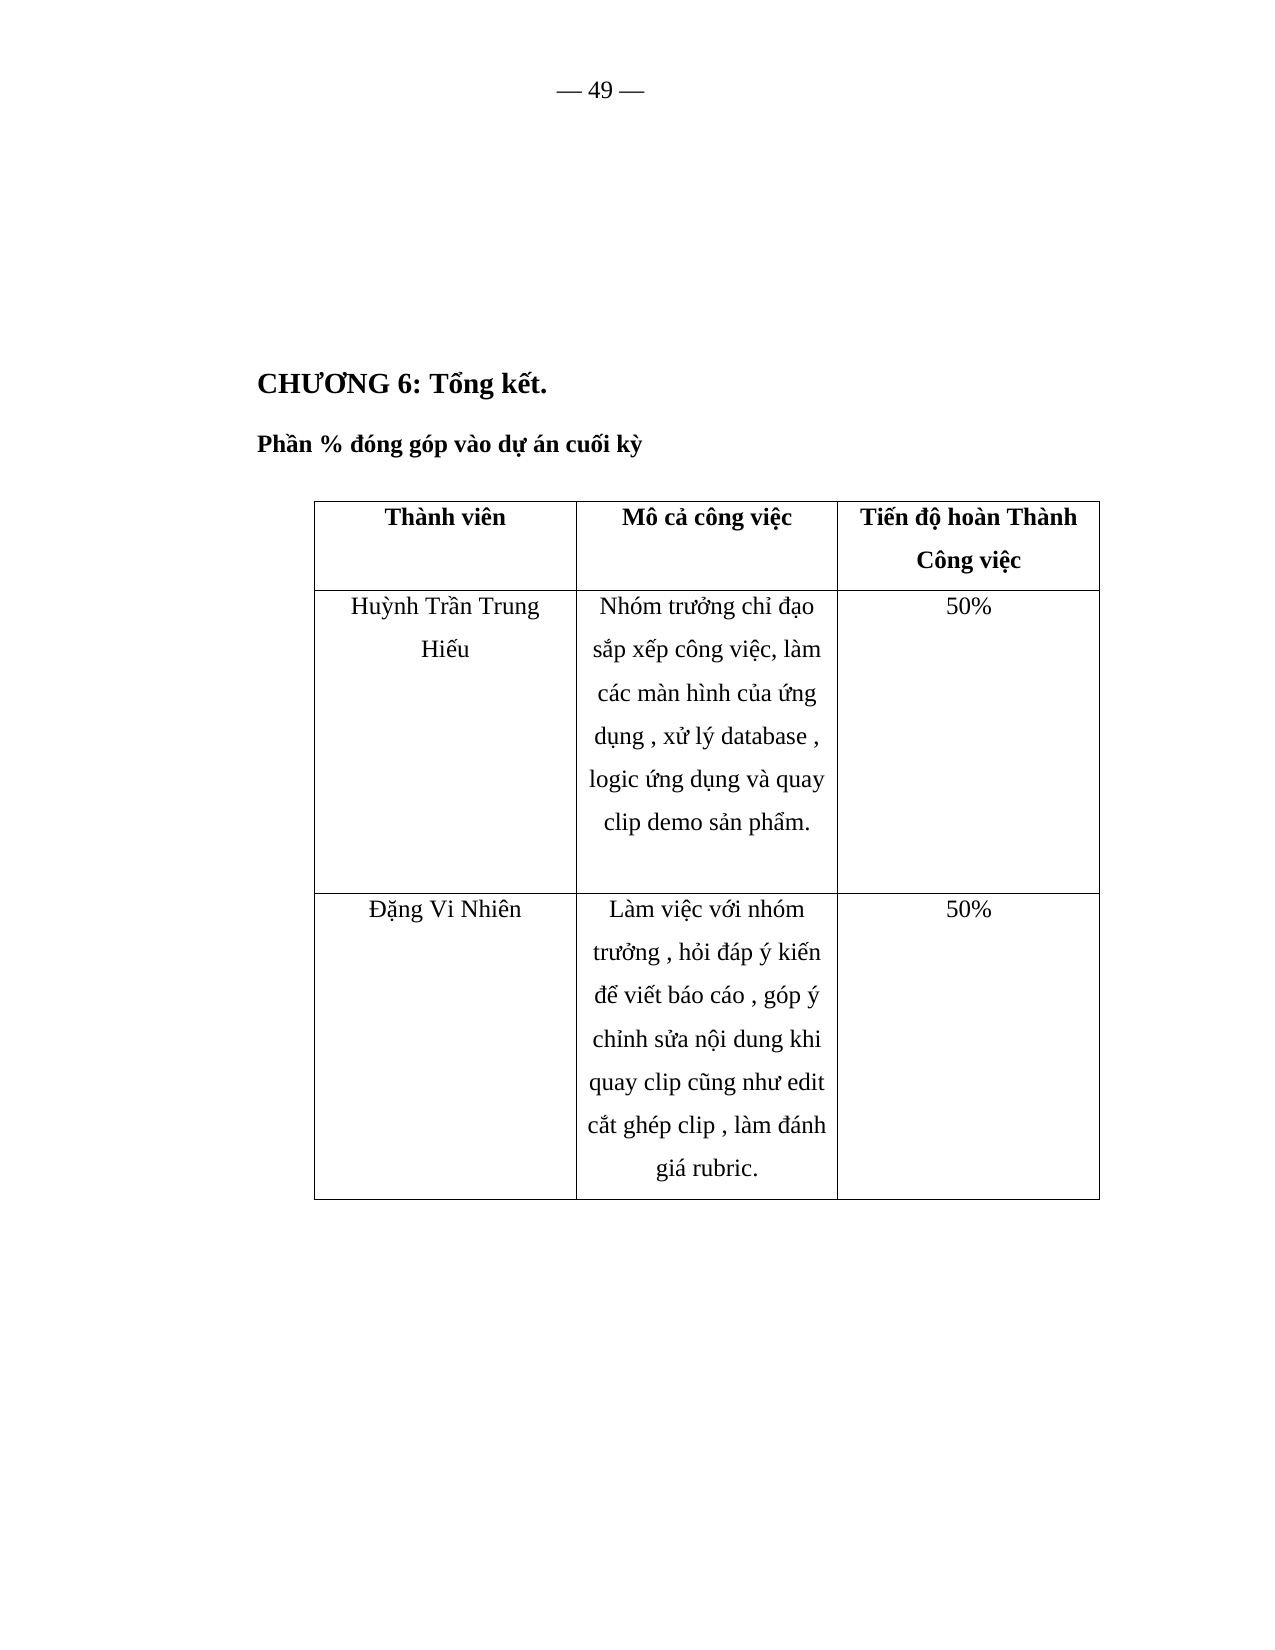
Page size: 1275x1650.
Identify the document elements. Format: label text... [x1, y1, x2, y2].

table_cell 50% [838, 591, 1099, 893]
table_cell Huỳnh Trần Trung Hiếu [315, 591, 576, 893]
table_header Mô cả công việc [577, 502, 837, 590]
table_cell Nhóm trưởng chỉ đạo sắp xếp công việc, làm các màn hình của ứng dụng , xử lý database , logic ứng dụng và quay clip demo sản phẩm. [577, 591, 837, 893]
text Phần % đóng góp vào dự án cuối kỳ [257, 429, 1157, 458]
table_header Thành viên [315, 502, 576, 590]
table_cell Làm việc với nhóm trưởng , hỏi đáp ý kiến để viết báo cáo , góp ý chỉnh sửa nội dung khi quay clip cũng như edit cắt ghép clip , làm đánh giá rubric. [577, 894, 837, 1198]
table_cell 50% [838, 894, 1099, 1198]
subtitle CHƯƠNG 6: Tổng kết. [257, 367, 1157, 400]
table_cell Đặng Vi Nhiên [315, 894, 576, 1198]
table_header Tiến độ hoàn Thành Công việc [838, 502, 1099, 590]
